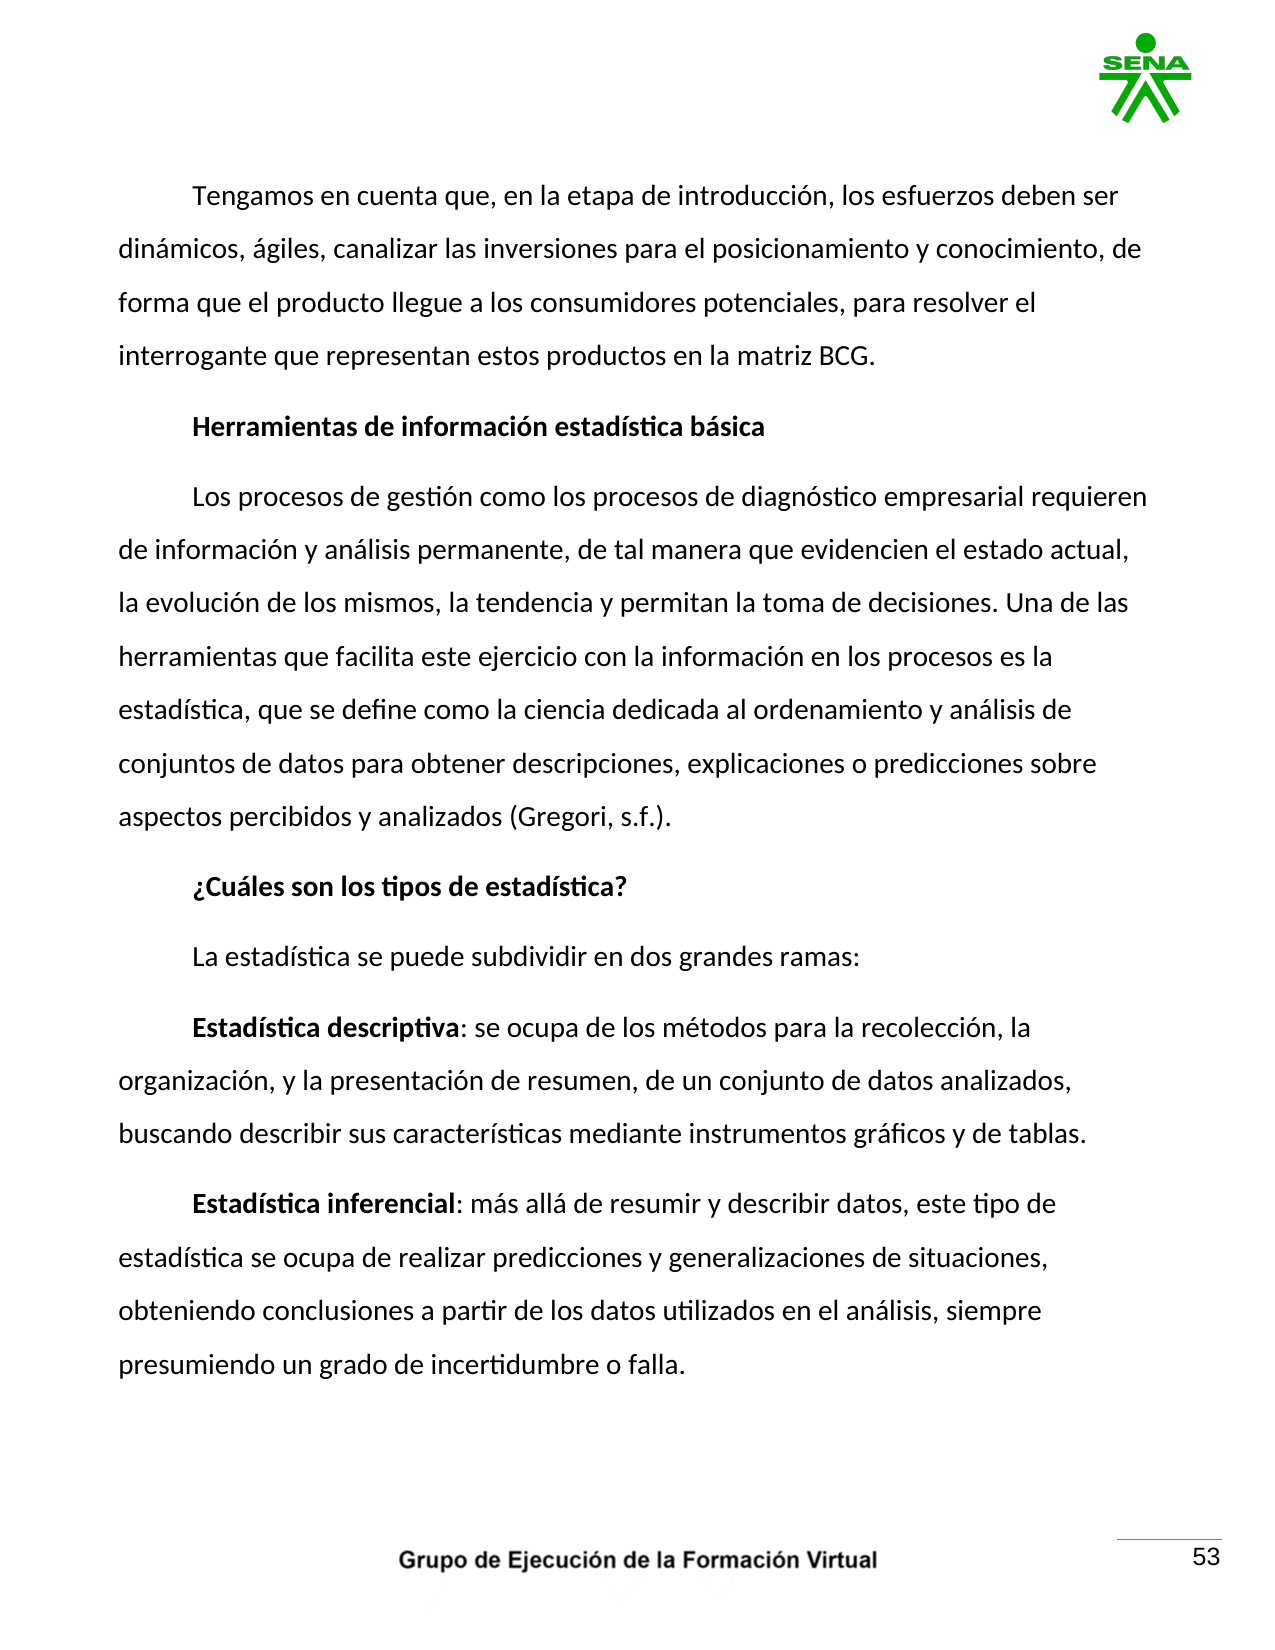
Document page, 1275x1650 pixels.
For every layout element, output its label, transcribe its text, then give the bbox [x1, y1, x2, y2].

text Herramientas de información estadística básica [118, 408, 1152, 443]
text Estadística descriptiva: se ocupa de los métodos para la recolección, la organización, y la presentación de resumen, de un conjunto de datos analizados, buscando describir sus características mediante instrumentos gráficos y de tablas. [118, 1009, 1152, 1151]
text Tengamos en cuenta que, en la etapa de introducción, los esfuerzos deben ser dinámicos, ágiles, canalizar las inversiones para el posicionamiento y conocimiento, de forma que el producto llegue a los consumidores potenciales, para resolver el interrogante que representan estos productos en la matriz BCG. [118, 177, 1152, 373]
text Los procesos de gestión como los procesos de diagnóstico empresarial requieren de información y análisis permanente, de tal manera que evidencien el estado actual, la evolución de los mismos, la tendencia y permitan la toma de decisiones. Una de las herramientas que facilita este ejercicio con la información en los procesos es la estadística, que se define como la ciencia dedicada al ordenamiento y análisis de conjuntos de datos para obtener descripciones, explicaciones o predicciones sobre aspectos percibidos y analizados (Gregori, s.f.). [118, 478, 1152, 834]
text ¿Cuáles son los tipos de estadística? [118, 868, 1152, 904]
picture [1099, 33, 1192, 123]
text La estadística se puede subdividir en dos grandes ramas: [118, 938, 1152, 974]
text Estadística inferencial: más allá de resumir y describir datos, este tipo de estadística se ocupa de realizar predicciones y generalizaciones de situaciones, obteniendo conclusiones a partir de los datos utilizados en el análisis, siempre presumiendo un grado de incertidumbre o falla. [118, 1186, 1152, 1382]
picture [0, 1500, 1275, 1611]
